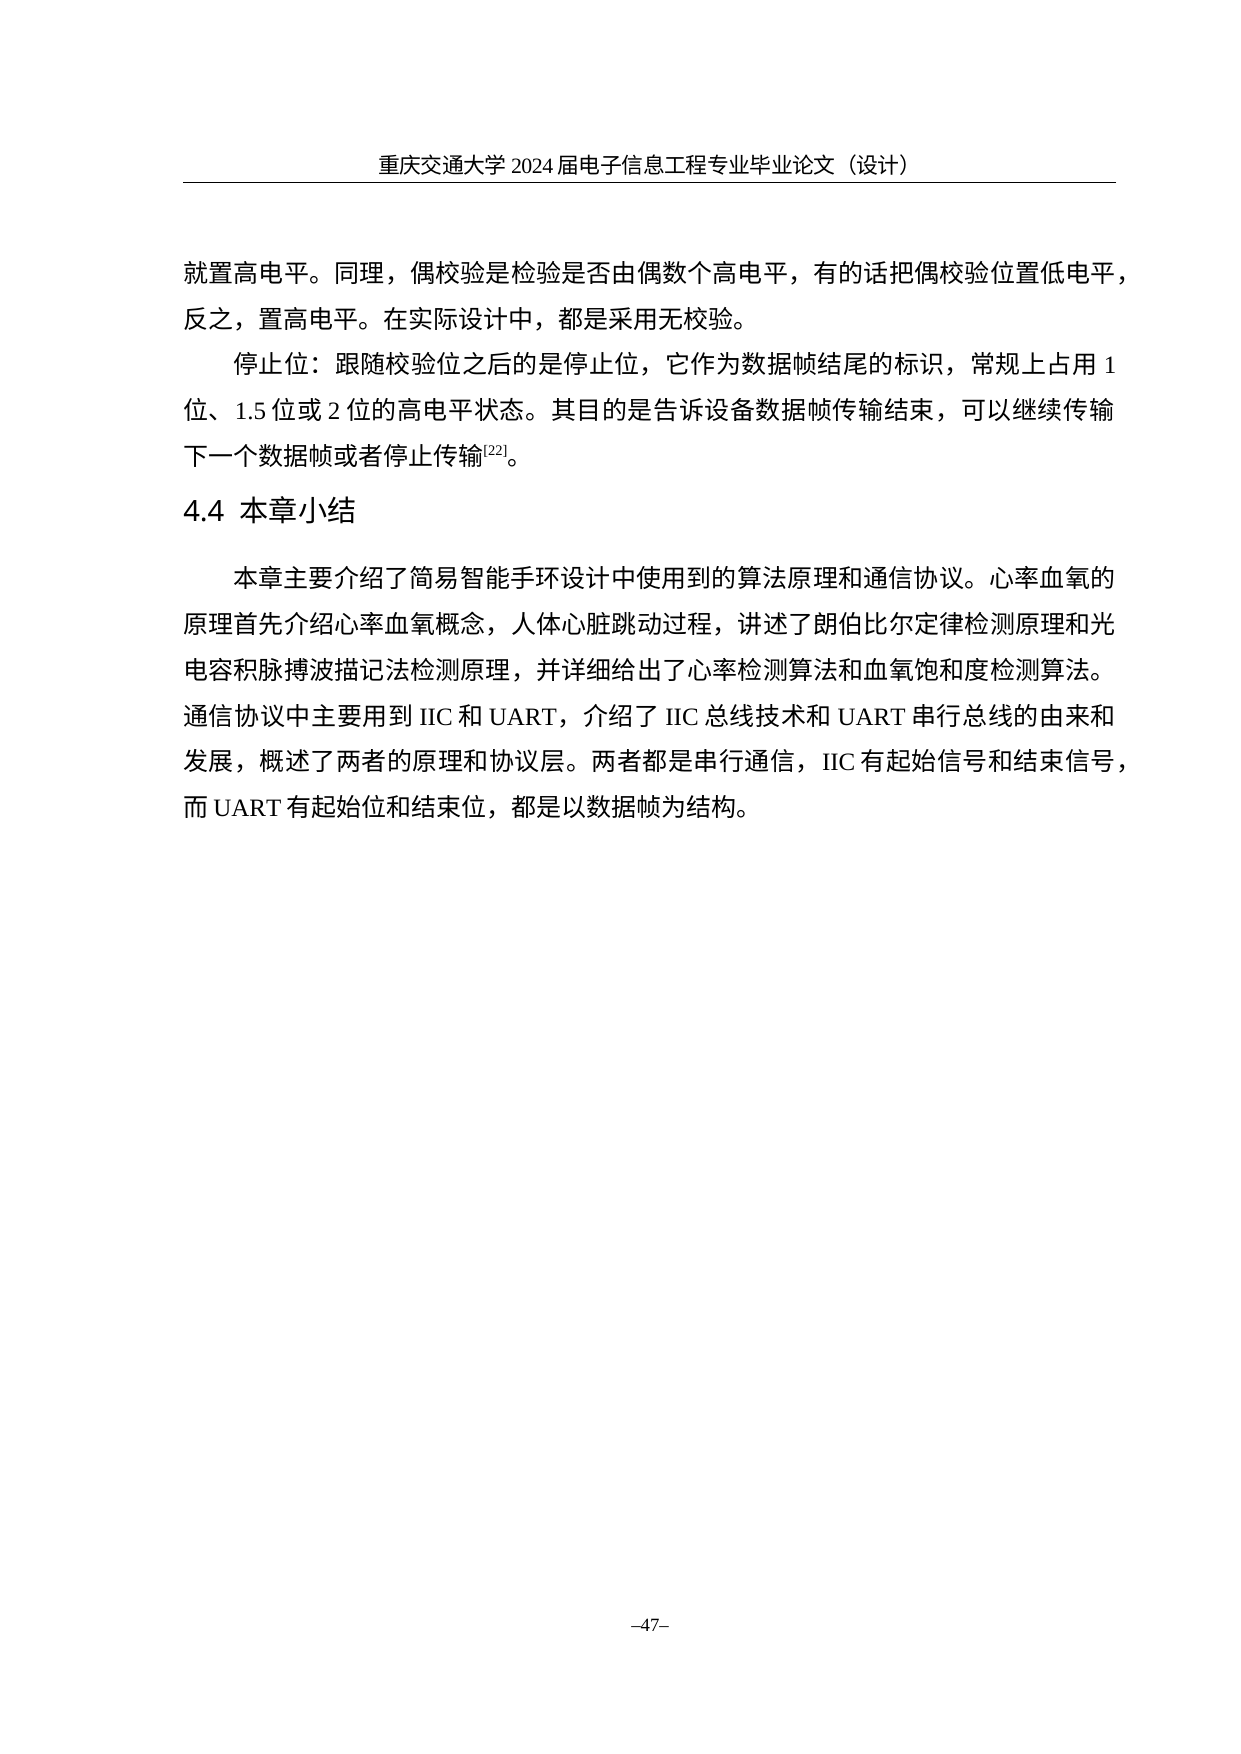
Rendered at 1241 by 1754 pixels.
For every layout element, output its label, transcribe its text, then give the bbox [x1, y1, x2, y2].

subtitle 4.4 本章小结 [183, 487, 1116, 529]
text 本章主要介绍了简易智能手环设计中使用到的算法原理和通信协议。心率血氧的原理首先介绍心率血氧概念，人体心脏跳动过程，讲述了朗伯比尔定律检测原理和光电容积脉搏波描记法检测原理，并详细给出了心率检测算法和血氧饱和度检测算法。通信协议中主要用到IIC和UART，介绍了IIC总线技术和UART串行总线的由来和发展，概述了两者的原理和协议层。两者都是串行通信，IIC有起始信号和结束信号，而UART有起始位和结束位，都是以数据帧为结构。 [183, 551, 1116, 826]
text 停止位：跟随校验位之后的是停止位，它作为数据帧结尾的标识，常规上占用1位、1.5位或2位的高电平状态。其目的是告诉设备数据帧传输结束，可以继续传输下一个数据帧或者停止传输[22]。 [183, 337, 1116, 475]
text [183, 246, 1116, 337]
